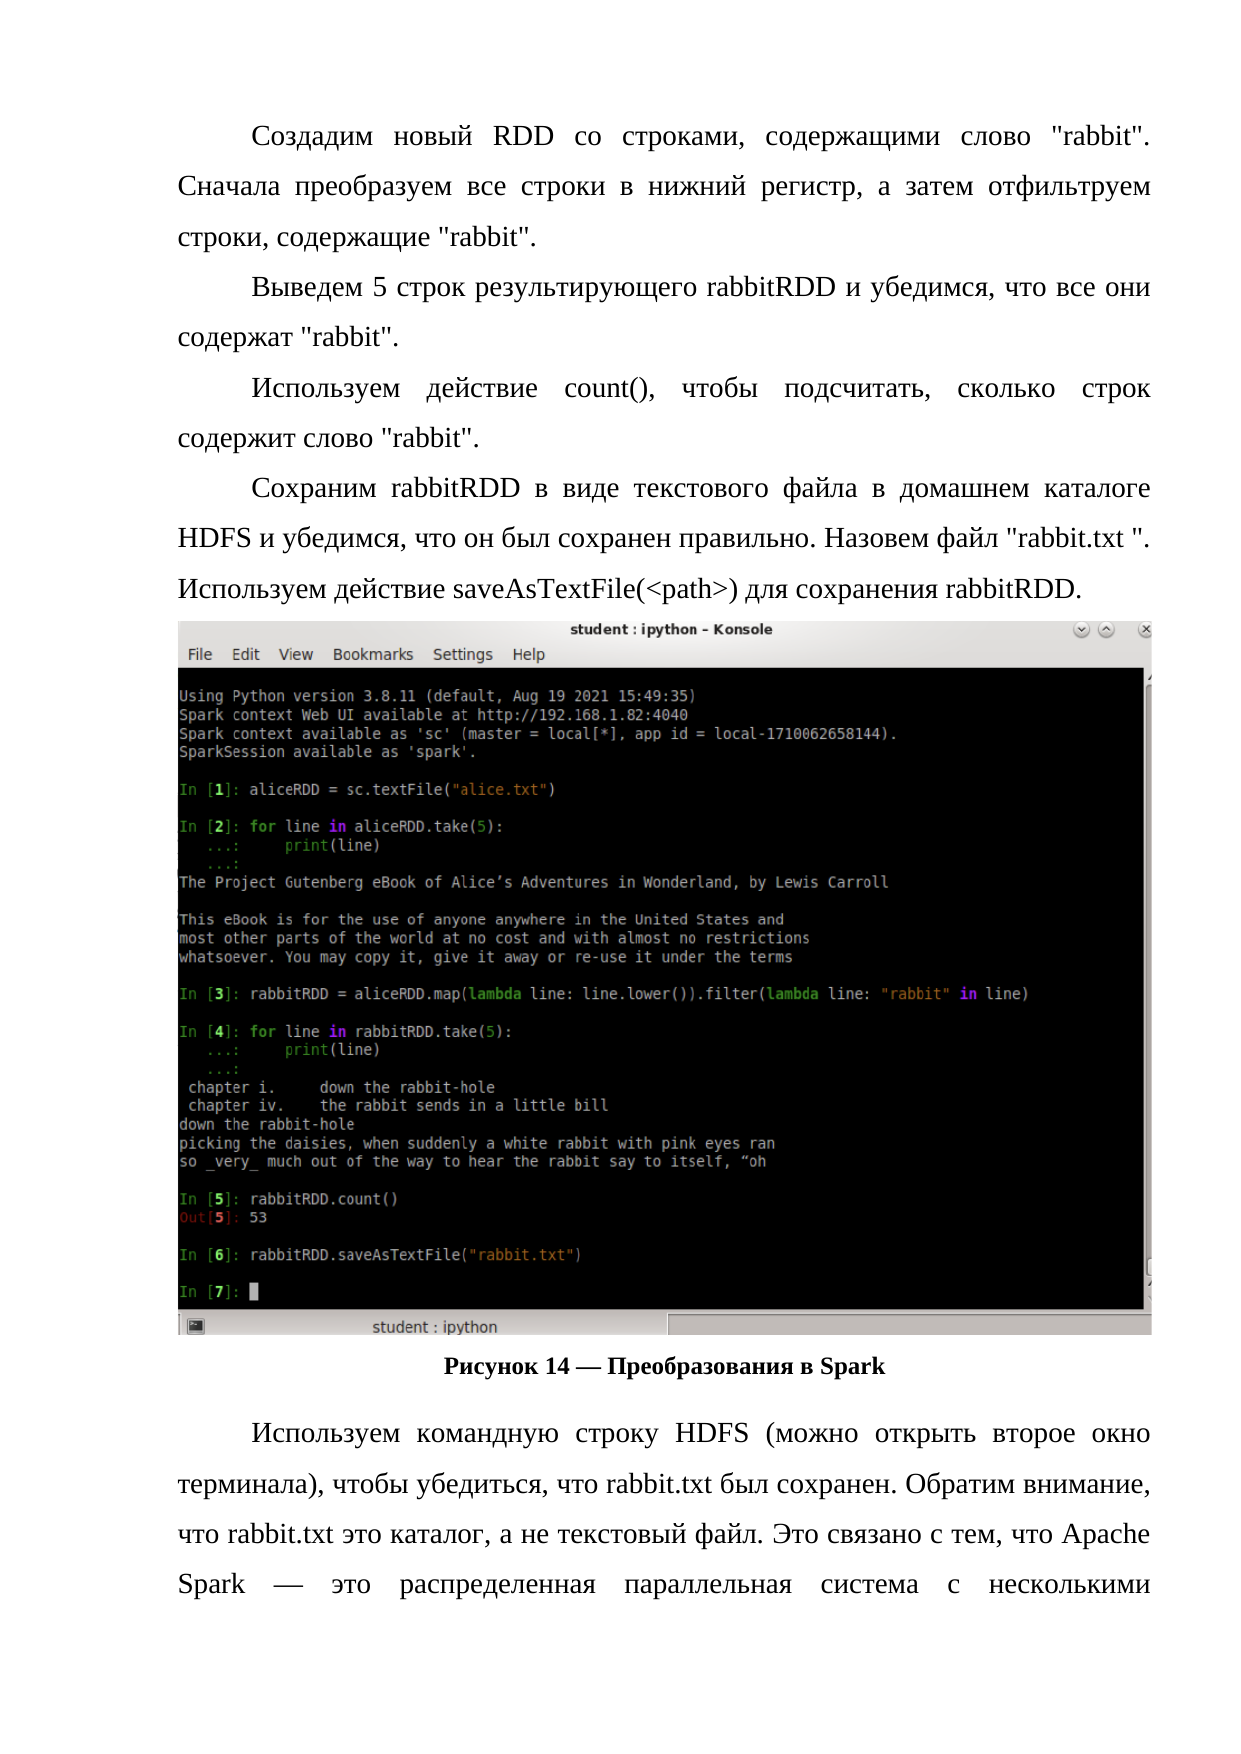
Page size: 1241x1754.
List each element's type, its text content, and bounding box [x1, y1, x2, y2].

text Рисунок 14 — Преобразования в Spark [177, 1351, 1152, 1380]
text Используем действие count(), чтобы подсчитать, сколько строк содержит слово "rabbit". [177, 370, 1152, 453]
picture [177, 621, 1152, 1335]
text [177, 1415, 1152, 1600]
text Выведем 5 строк результирующего rabbitRDD и убедимся, что все они содержат "rabbit". [177, 269, 1152, 353]
text Создадим новый RDD со строками, содержащими слово "rabbit". Сначала преобразуем все строки в нижний регистр, а затем отфильтруем строки, содержащие "rabbit". [177, 118, 1152, 252]
text Сохраним rabbitRDD в виде текстового файла в домашнем каталоге HDFS и убедимся, что он был сохранен правильно. Назовем файл "rabbit.txt ". Используем действие saveAsTextFile(<path>) для сохранения rabbitRDD. [177, 470, 1152, 604]
